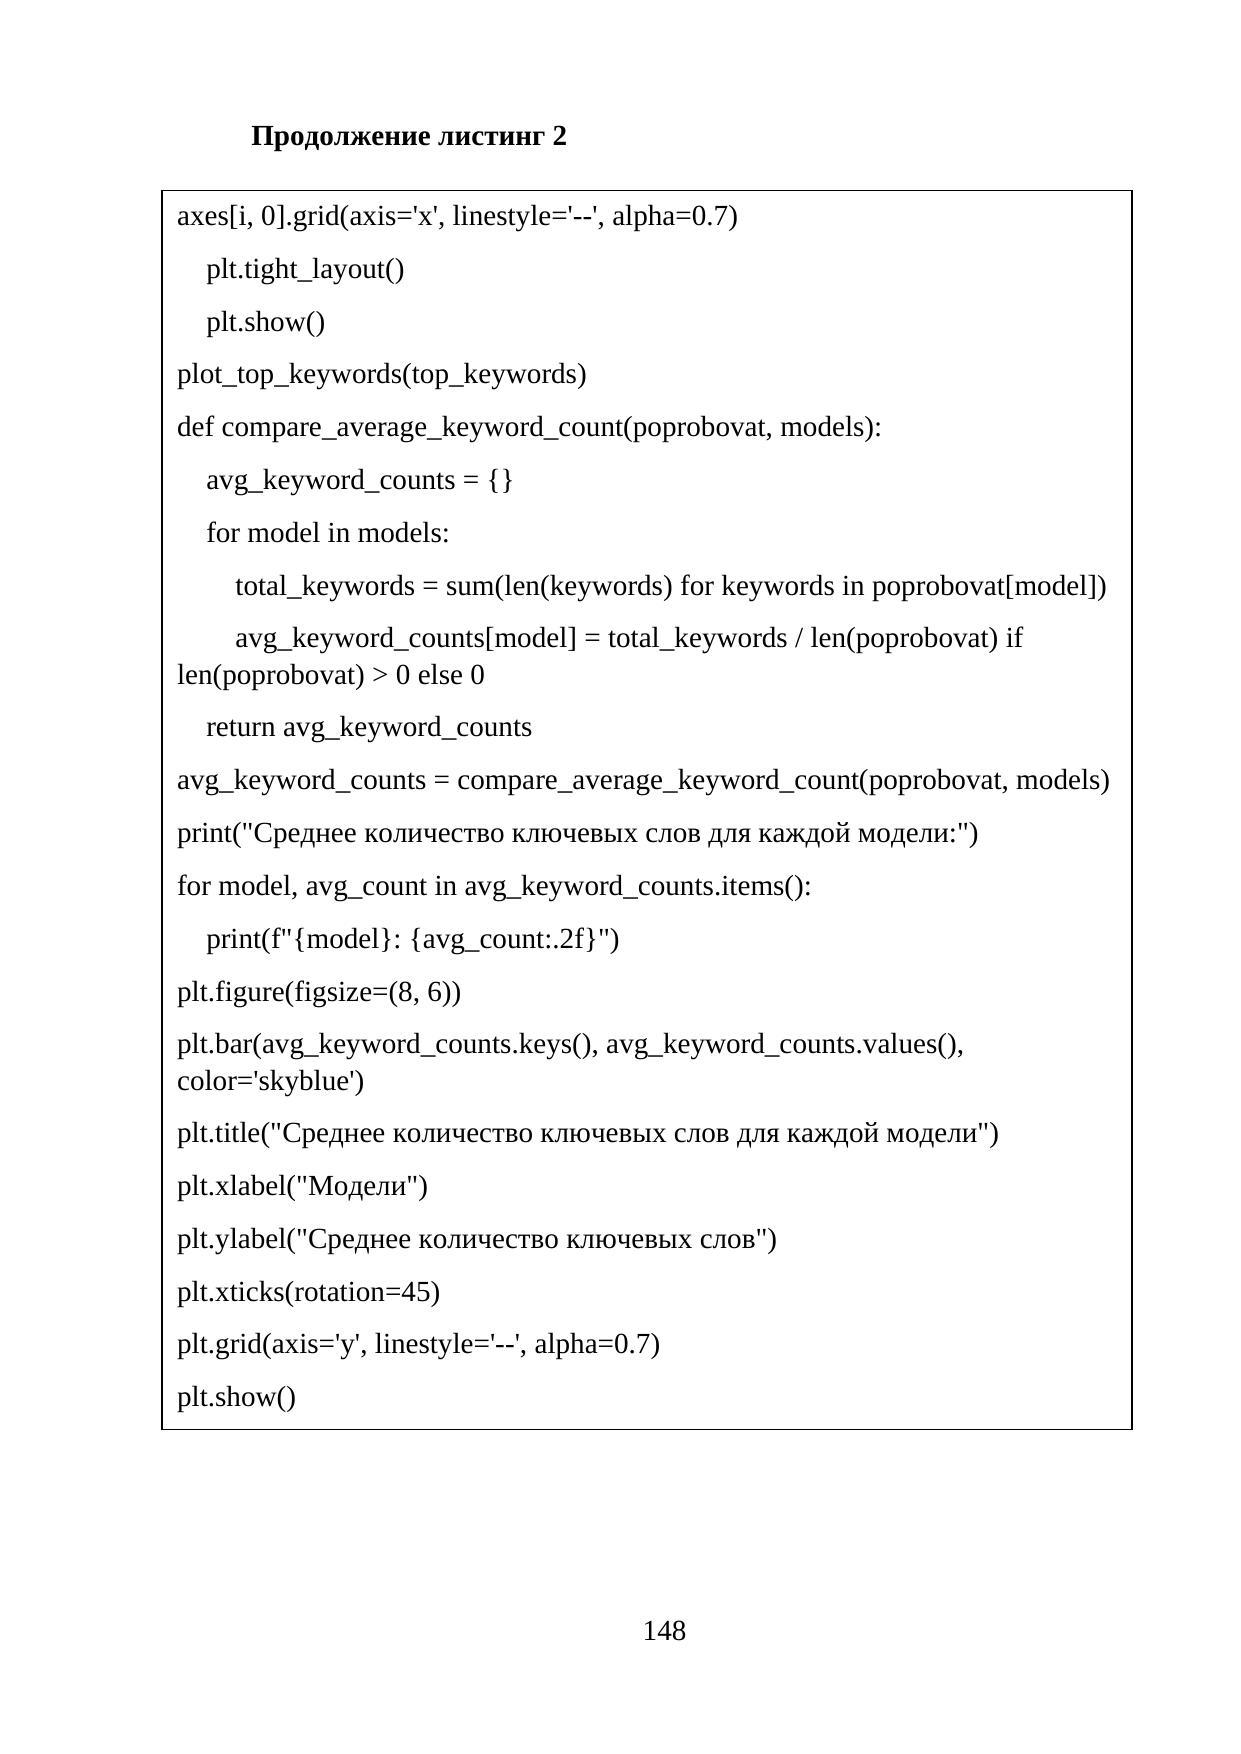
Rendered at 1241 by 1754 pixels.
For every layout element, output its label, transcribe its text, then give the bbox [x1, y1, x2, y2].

list Продолжение листинг 2 [177, 118, 1152, 152]
